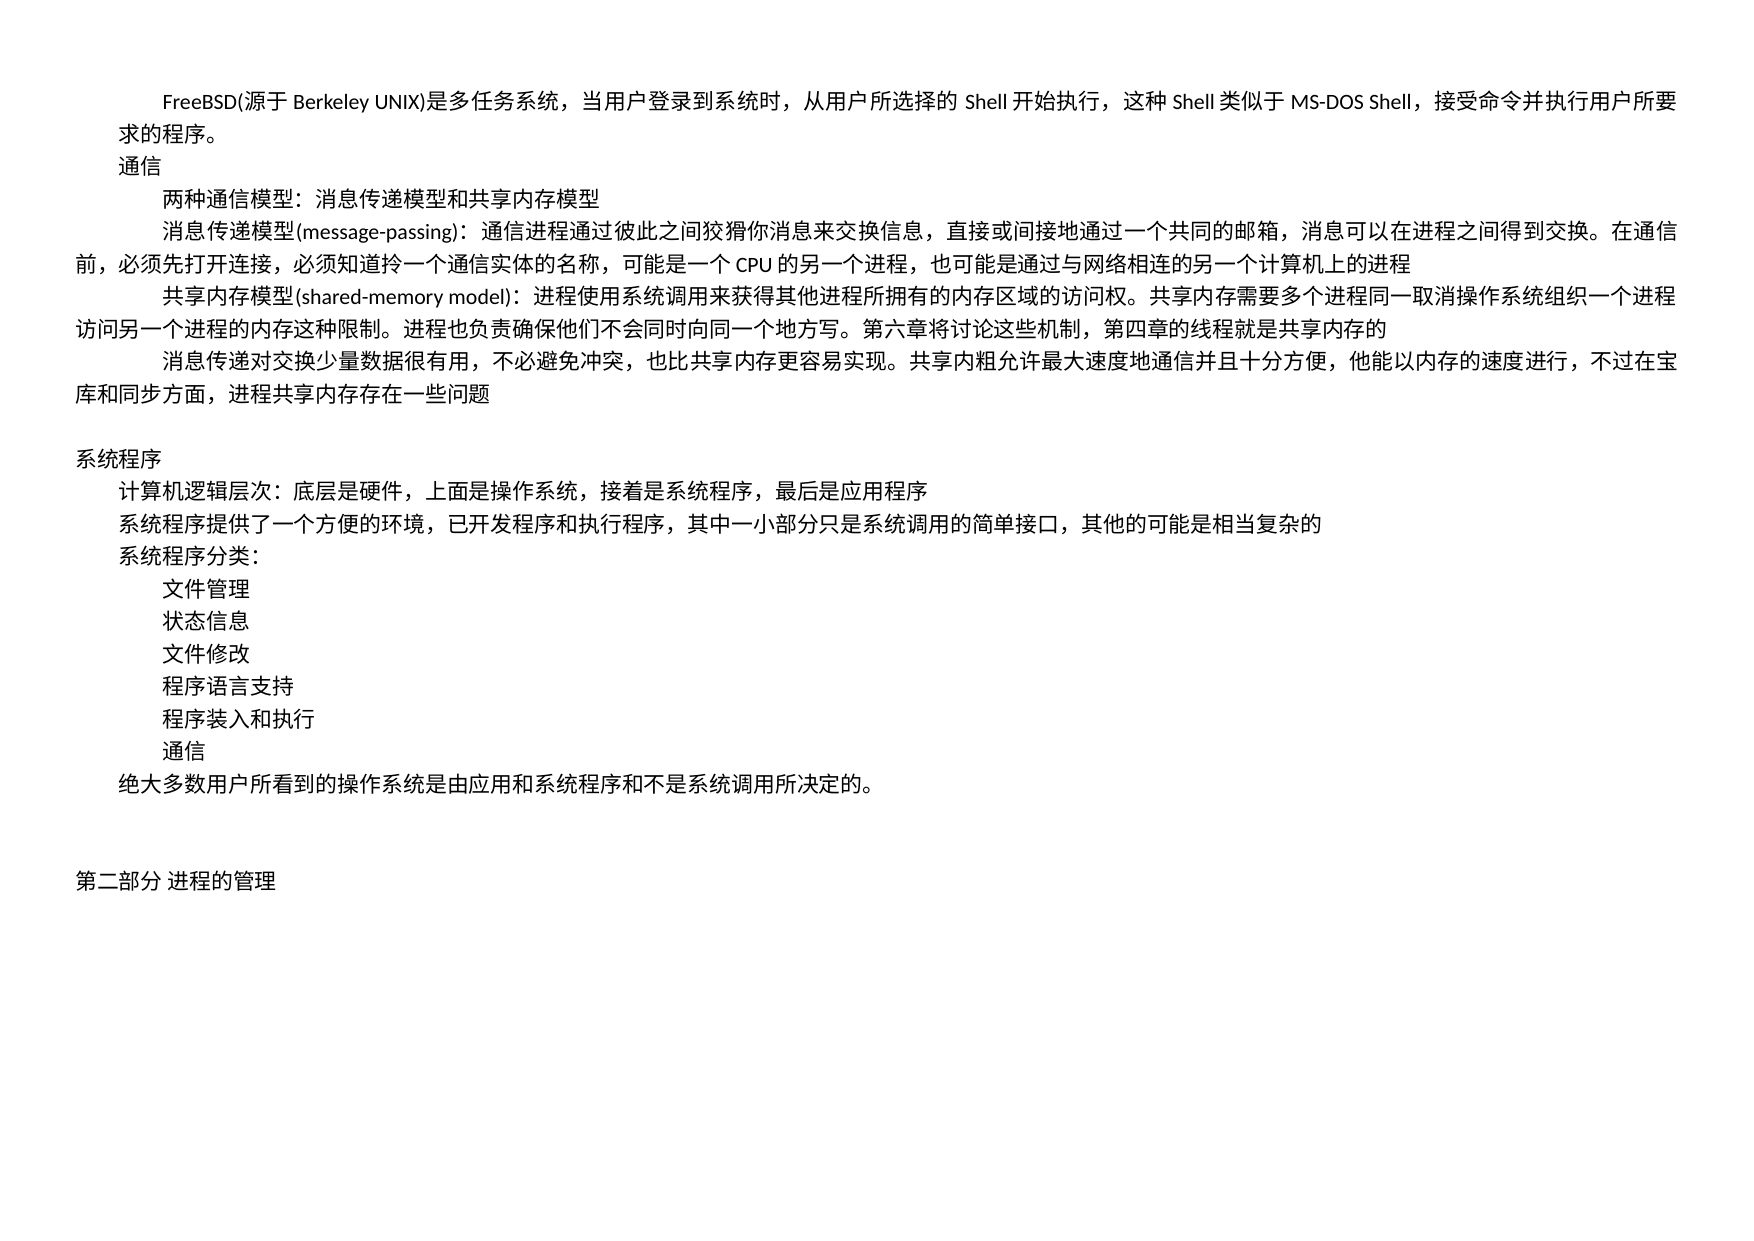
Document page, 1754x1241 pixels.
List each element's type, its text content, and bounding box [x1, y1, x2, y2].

text 状态信息 [75, 604, 1679, 636]
text 绝大多数用户所看到的操作系统是由应用和系统程序和不是系统调用所决定的。 [75, 766, 1679, 799]
text 消息传递对交换少量数据很有用，不必避免冲突，也比共享内存更容易实现。共享内粗允许最大速度地通信并且十分方便，他能以内存的速度进行，不过在宝库和同步方面，进程共享内存存在一些问题 [75, 344, 1679, 409]
text 程序装入和执行 [75, 701, 1679, 734]
text 计算机逻辑层次：底层是硬件，上面是操作系统，接着是系统程序，最后是应用程序 [75, 474, 1679, 506]
text 文件管理 [75, 571, 1679, 604]
text 两种通信模型：消息传递模型和共享内存模型 [75, 181, 1679, 214]
text 通信 [75, 734, 1679, 766]
text 系统程序分类： [75, 539, 1679, 571]
text 文件修改 [75, 636, 1679, 669]
text 第二部分 进程的管理 [75, 864, 1679, 896]
text 程序语言支持 [75, 669, 1679, 701]
text 系统程序提供了一个方便的环境，已开发程序和执行程序，其中一小部分只是系统调用的简单接口，其他的可能是相当复杂的 [75, 506, 1679, 539]
text 共享内存模型(shared-memory model)：进程使用系统调用来获得其他进程所拥有的内存区域的访问权。共享内存需要多个进程同一取消操作系统组织一个进程访问另一个进程的内存这种限制。进程也负责确保他们不会同时向同一个地方写。第六章将讨论这些机制，第四章的线程就是共享内存的 [75, 279, 1679, 344]
text 消息传递模型(message-passing)：通信进程通过彼此之间狡猾你消息来交换信息，直接或间接地通过一个共同的邮箱，消息可以在进程之间得到交换。在通信前，必须先打开连接，必须知道拎一个通信实体的名称，可能是一个CPU的另一个进程，也可能是通过与网络相连的另一个计算机上的进程 [75, 214, 1679, 279]
text FreeBSD(源于Berkeley UNIX)是多任务系统，当用户登录到系统时，从用户所选择的Shell开始执行，这种Shell类似于MS-DOS Shell，接受命令并执行用户所要求的程序。 [119, 84, 1679, 149]
text 系统程序 [75, 441, 1679, 474]
text 通信 [75, 149, 1679, 181]
